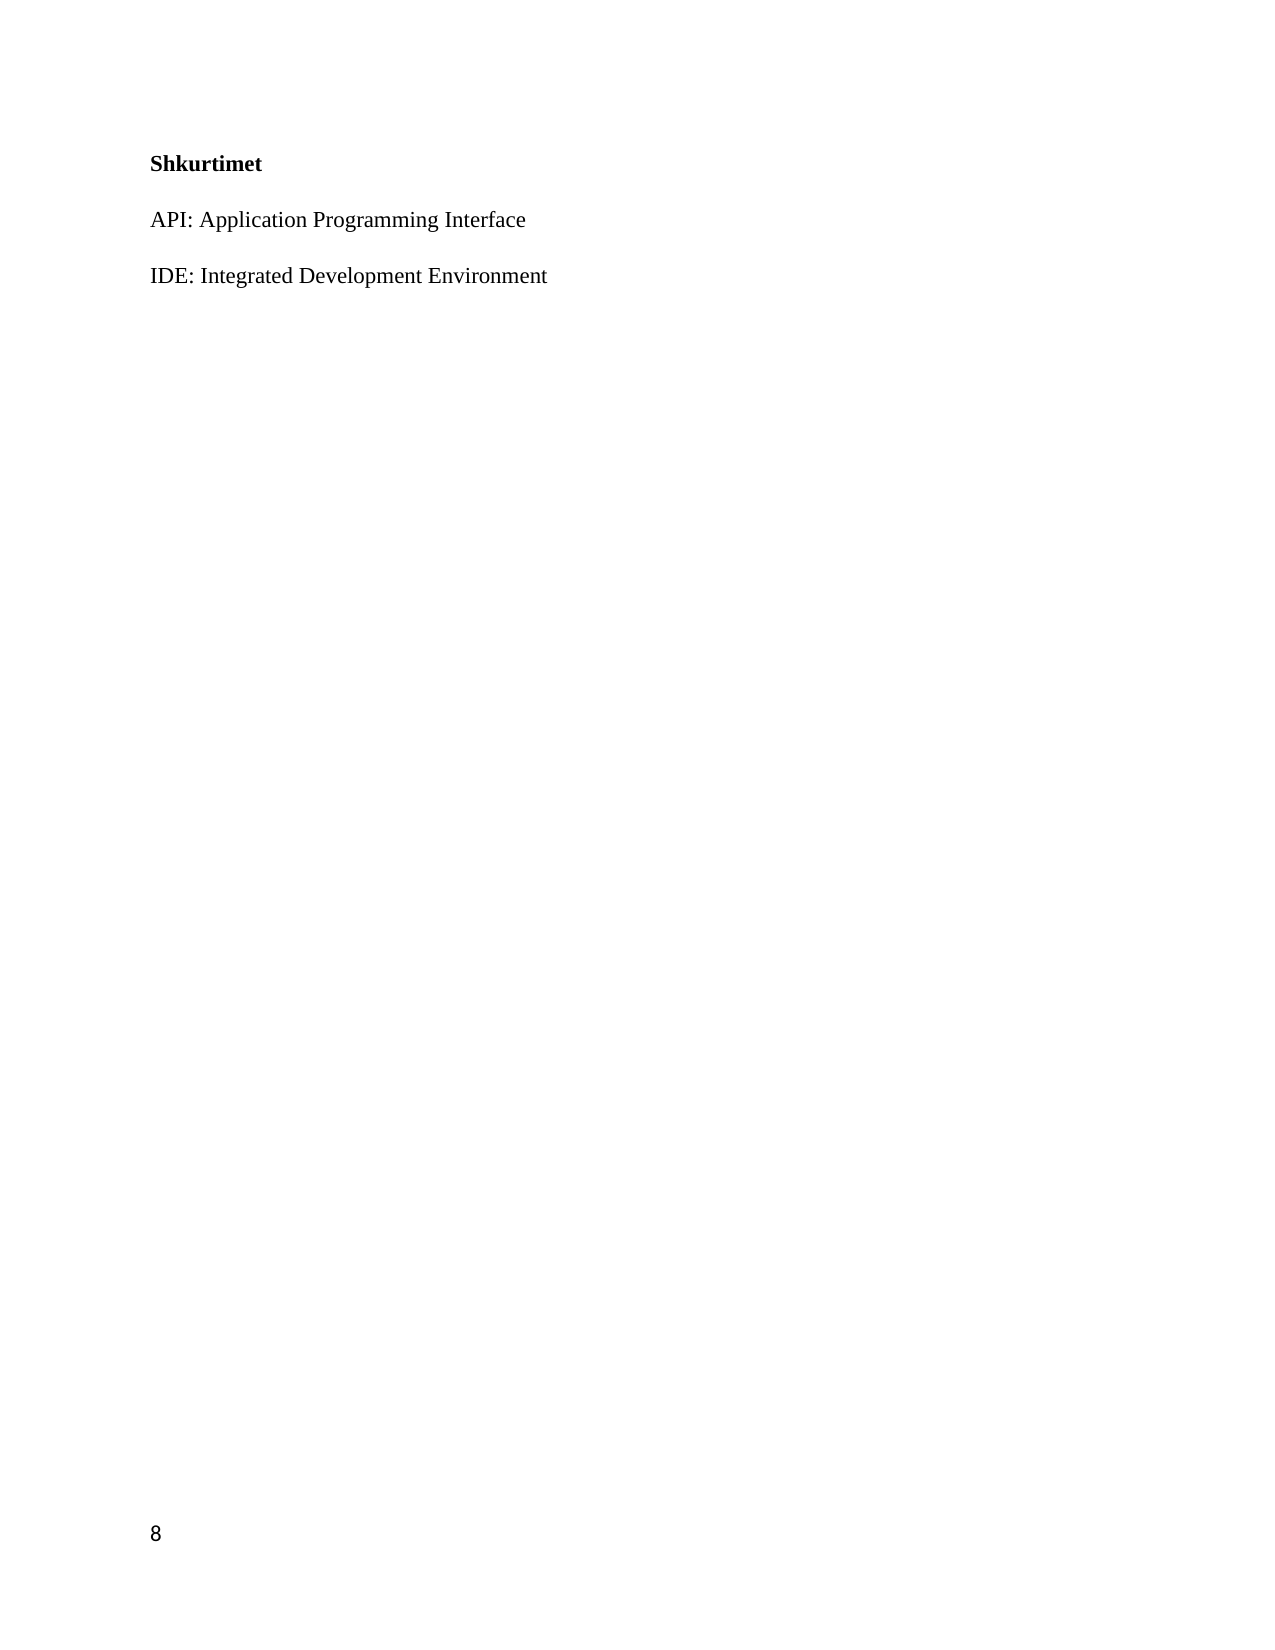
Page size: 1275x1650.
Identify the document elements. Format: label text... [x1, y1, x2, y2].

text IDE: Integrated Development Environment [150, 262, 1125, 289]
text API: Application Programming Interface [150, 206, 1125, 232]
text Shkurtimet [150, 150, 1125, 176]
